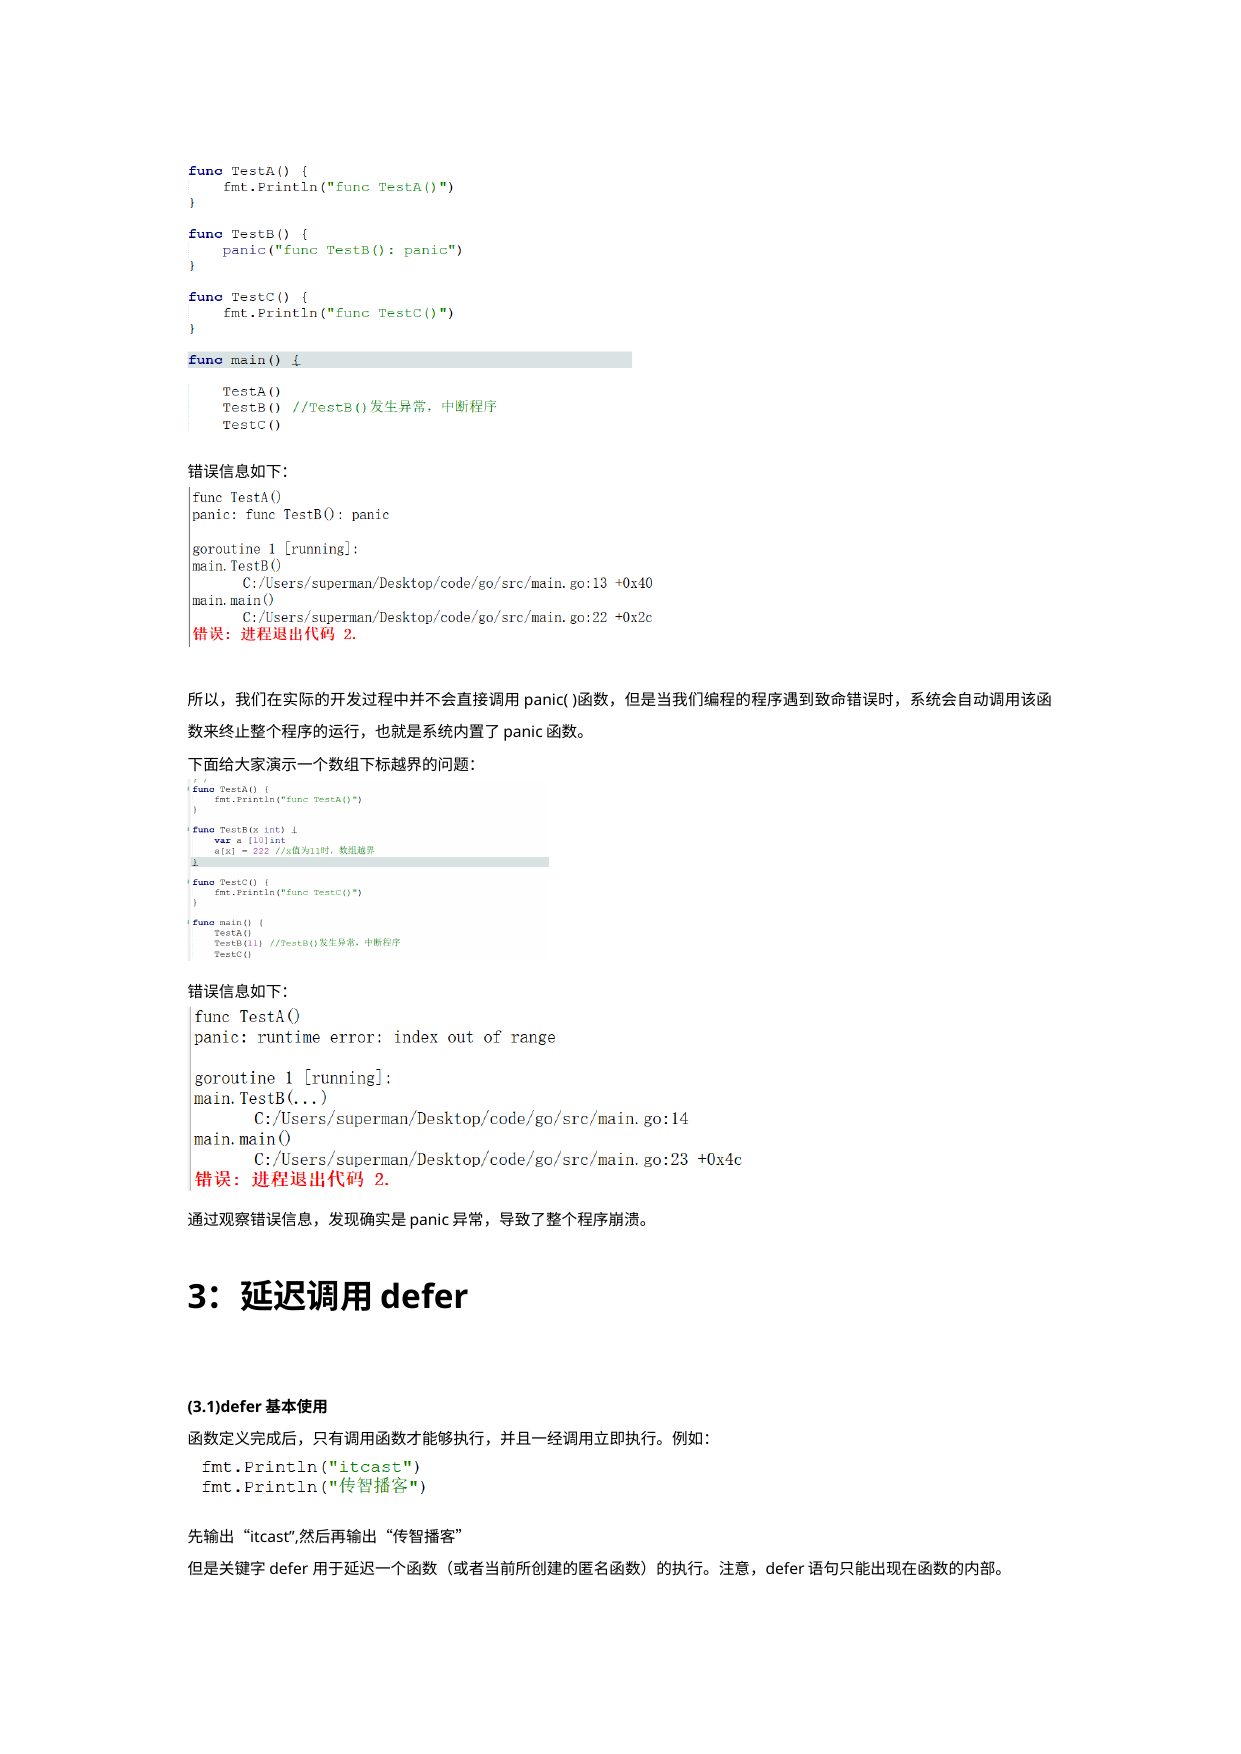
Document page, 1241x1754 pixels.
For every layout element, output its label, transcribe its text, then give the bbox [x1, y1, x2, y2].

picture [187, 779, 549, 961]
text 错误信息如下： [187, 974, 1053, 1007]
text 但是关键字 defer ⽤于延迟一个函数（或者当前所创建的匿名函数）的执行。注意，defer语句只能出现在函数的内部。 [187, 1551, 1053, 1584]
text 错误信息如下： [187, 454, 1053, 487]
text 下面给大家演示一个数组下标越界的问题： [187, 747, 1053, 779]
text 所以，我们在实际的开发过程中并不会直接调用panic( )函数，但是当我们编程的程序遇到致命错误时，系统会自动调用该函数来终止整个程序的运行，也就是系统内置了panic函数。 [187, 682, 1053, 747]
picture [187, 1007, 753, 1191]
picture [187, 1453, 503, 1496]
picture [187, 487, 683, 647]
subtitle 3：延迟调用defer [187, 1262, 1053, 1327]
text (3.1)defer基本使用 [187, 1389, 1053, 1421]
text 先输出“itcast”,然后再输出“传智播客” [187, 1519, 1053, 1551]
text 通过观察错误信息，发现确实是panic异常，导致了整个程序崩溃。 [187, 1202, 1053, 1234]
text 函数定义完成后，只有调用函数才能够执行，并且一经调用立即执行。例如： [187, 1421, 1053, 1454]
picture [187, 162, 633, 434]
